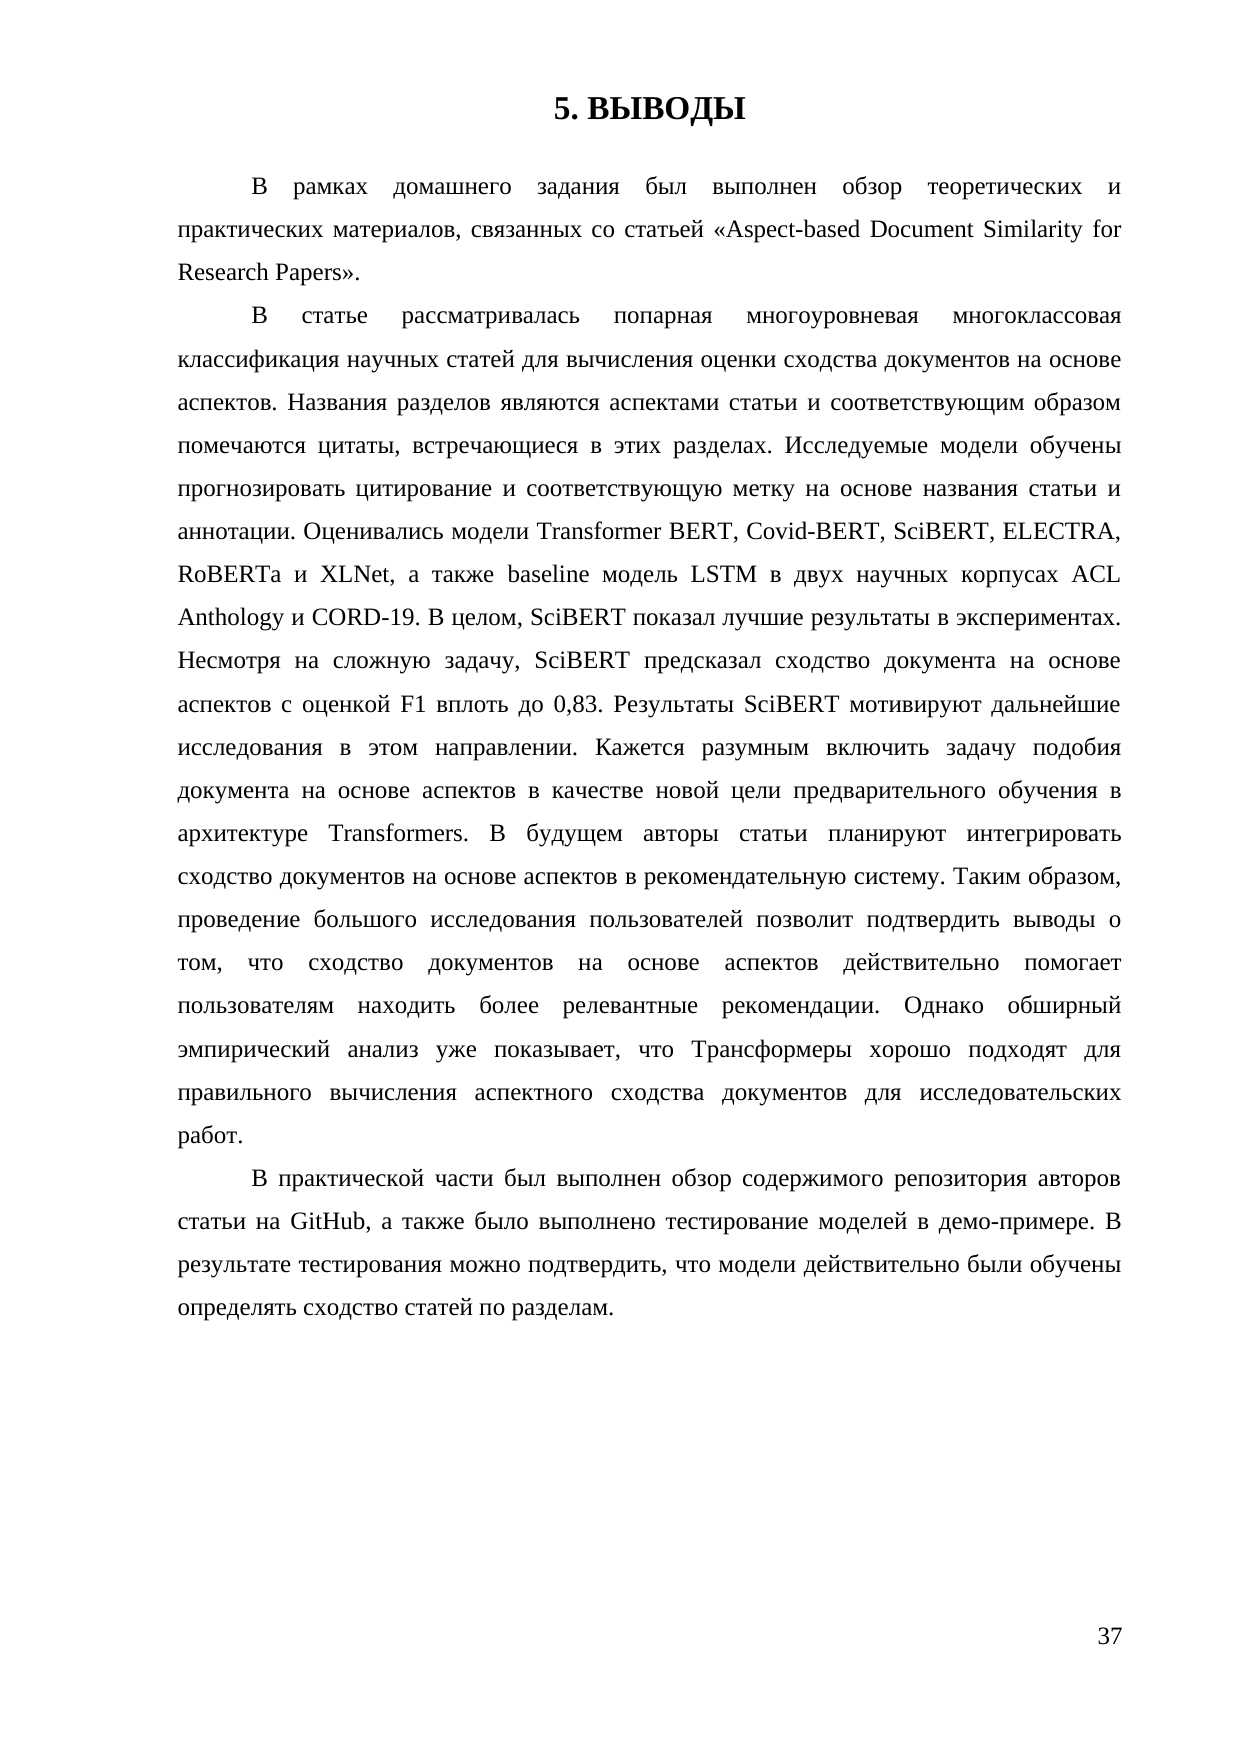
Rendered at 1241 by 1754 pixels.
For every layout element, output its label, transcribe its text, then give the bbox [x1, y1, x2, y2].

text В статье рассматривалась попарная многоуровневая многоклассовая классификация научных статей для вычисления оценки сходства документов на основе аспектов. Названия разделов являются аспектами статьи и соответствующим образом помечаются цитаты, встречающиеся в этих разделах. Исследуемые модели обучены прогнозировать цитирование и соответствующую метку на основе названия статьи и аннотации. Оценивались модели Transformer BERT, Covid-BERT, SciBERT, ELECTRA, RoBERTa и XLNet, а также baseline модель LSTM в двух научных корпусах ACL Anthology и CORD-19. В целом, SciBERT показал лучшие результаты в экспериментах. Несмотря на сложную задачу, SciBERT предсказал сходство документа на основе аспектов с оценкой F1 вплоть до 0,83. Результаты SciBERT мотивируют дальнейшие исследования в этом направлении. Кажется разумным включить задачу подобия документа на основе аспектов в качестве новой цели предварительного обучения в архитектуре Transformers. В будущем авторы статьи планируют интегрировать сходство документов на основе аспектов в рекомендательную систему. Таким образом, проведение большого исследования пользователей позволит подтвердить выводы о том, что сходство документов на основе аспектов действительно помогает пользователям находить более релевантные рекомендации. Однако обширный эмпирический анализ уже показывает, что Трансформеры хорошо подходят для правильного вычисления аспектного сходства документов для исследовательских работ. [177, 301, 1122, 1149]
text В практической части был выполнен обзор содержимого репозитория авторов статьи на GitHub, а также было выполнено тестирование моделей в демо-примере. В результате тестирования можно подтвердить, что модели действительно были обучены определять сходство статей по разделам. [177, 1163, 1122, 1321]
text В рамках домашнего задания был выполнен обзор теоретических и практических материалов, связанных со статьей «Aspect-based Document Similarity for Research Papers». [177, 171, 1122, 286]
subtitle ВЫВОДЫ [177, 89, 1122, 127]
